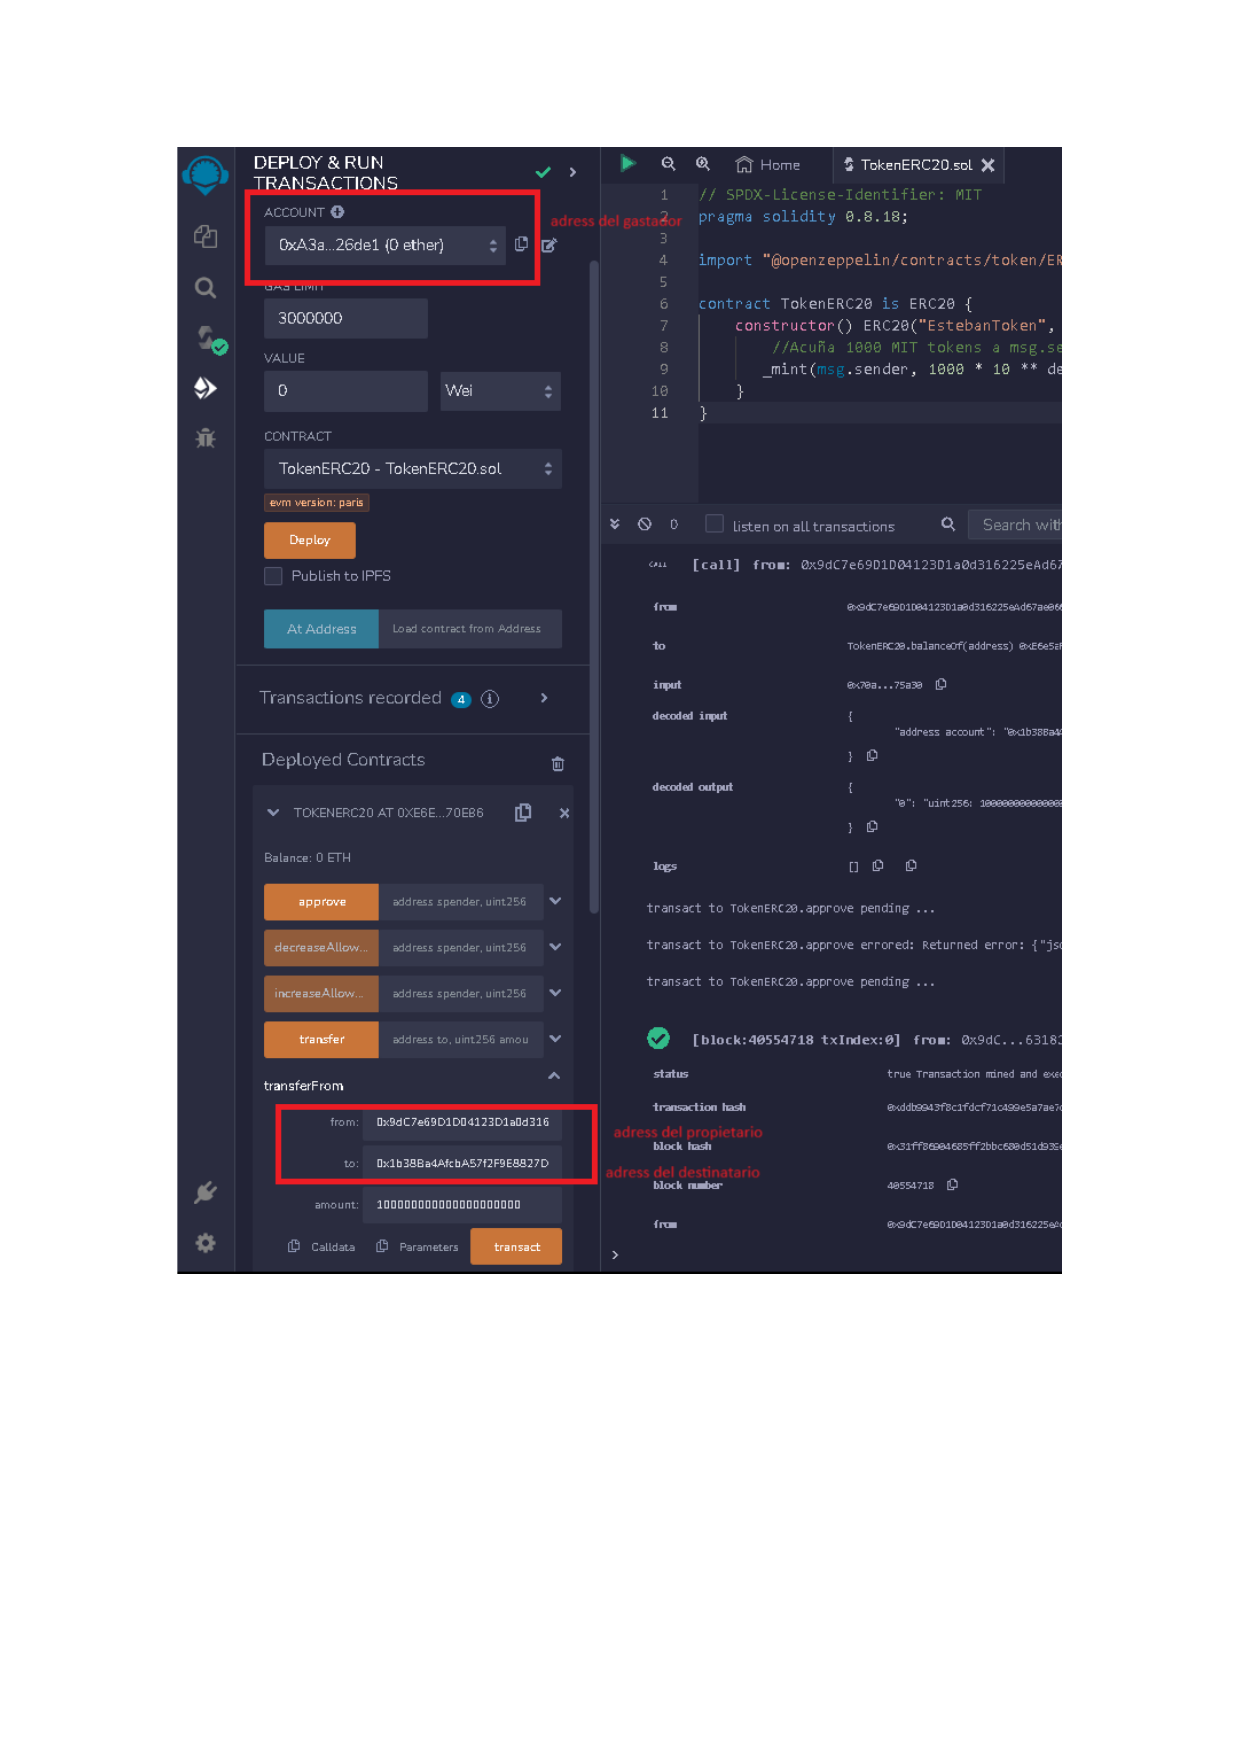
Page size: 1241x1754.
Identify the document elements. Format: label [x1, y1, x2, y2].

picture [177, 147, 1062, 1274]
